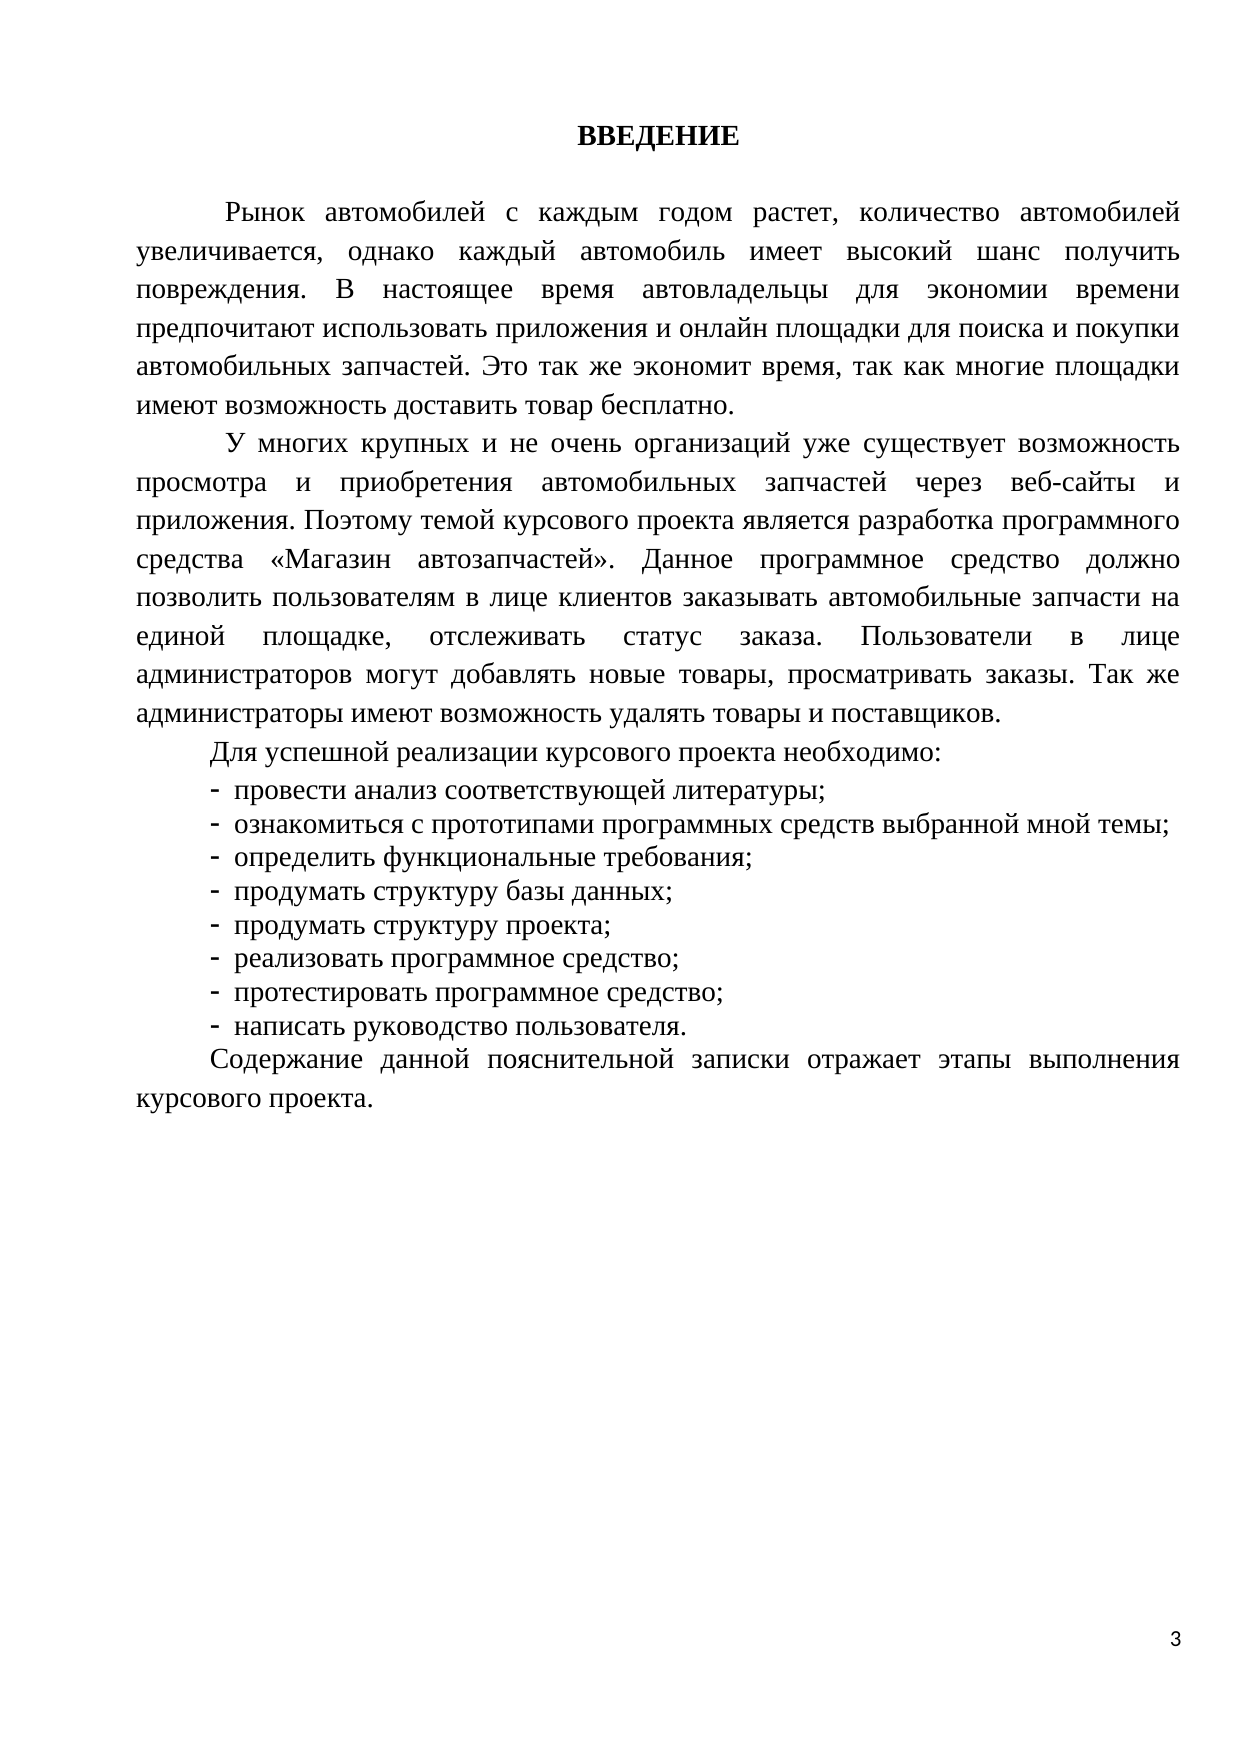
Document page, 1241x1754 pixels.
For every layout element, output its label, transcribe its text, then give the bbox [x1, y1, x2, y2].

list протестировать программное средство; [136, 974, 1181, 1008]
list определить функциональные требования; [136, 839, 1181, 873]
list реализовать программное средство; [136, 941, 1181, 974]
list провести анализ соответствующей литературы; [136, 772, 1181, 806]
list продумать структуру проекта; [136, 907, 1181, 941]
list написать руководство пользователя. [136, 1008, 1181, 1041]
list продумать структуру базы данных; [136, 873, 1181, 907]
text Для успешной реализации курсового проекта необходимо: [136, 734, 1181, 767]
text Содержание данной пояснительной записки отражает этапы выполнения курсового проекта. [136, 1041, 1181, 1113]
text У многих крупных и не очень организаций уже существует возможность просмотра и приобретения автомобильных запчастей через веб-сайты и приложения. Поэтому темой курсового проекта является разработка программного средства «Магазин автозапчастей». Данное программное средство должно позволить пользователям в лице клиентов заказывать автомобильные запчасти на единой площадке, отслеживать статус заказа. Пользователи в лице администраторов могут добавлять новые товары, просматривать заказы. Так же администраторы имеют возможность удалять товары и поставщиков. [136, 425, 1181, 729]
list ознакомиться с прототипами программных средств выбранной мной темы; [136, 806, 1181, 839]
subtitle ВВЕДЕНИЕ [136, 118, 1181, 152]
text Рынок автомобилей с каждым годом растет, количество автомобилей увеличивается, однако каждый автомобиль имеет высокий шанс получить повреждения. В настоящее время автовладельцы для экономии времени предпочитают использовать приложения и онлайн площадки для поиска и покупки автомобильных запчастей. Это так же экономит время, так как многие площадки имеют возможность доставить товар бесплатно. [136, 194, 1181, 420]
